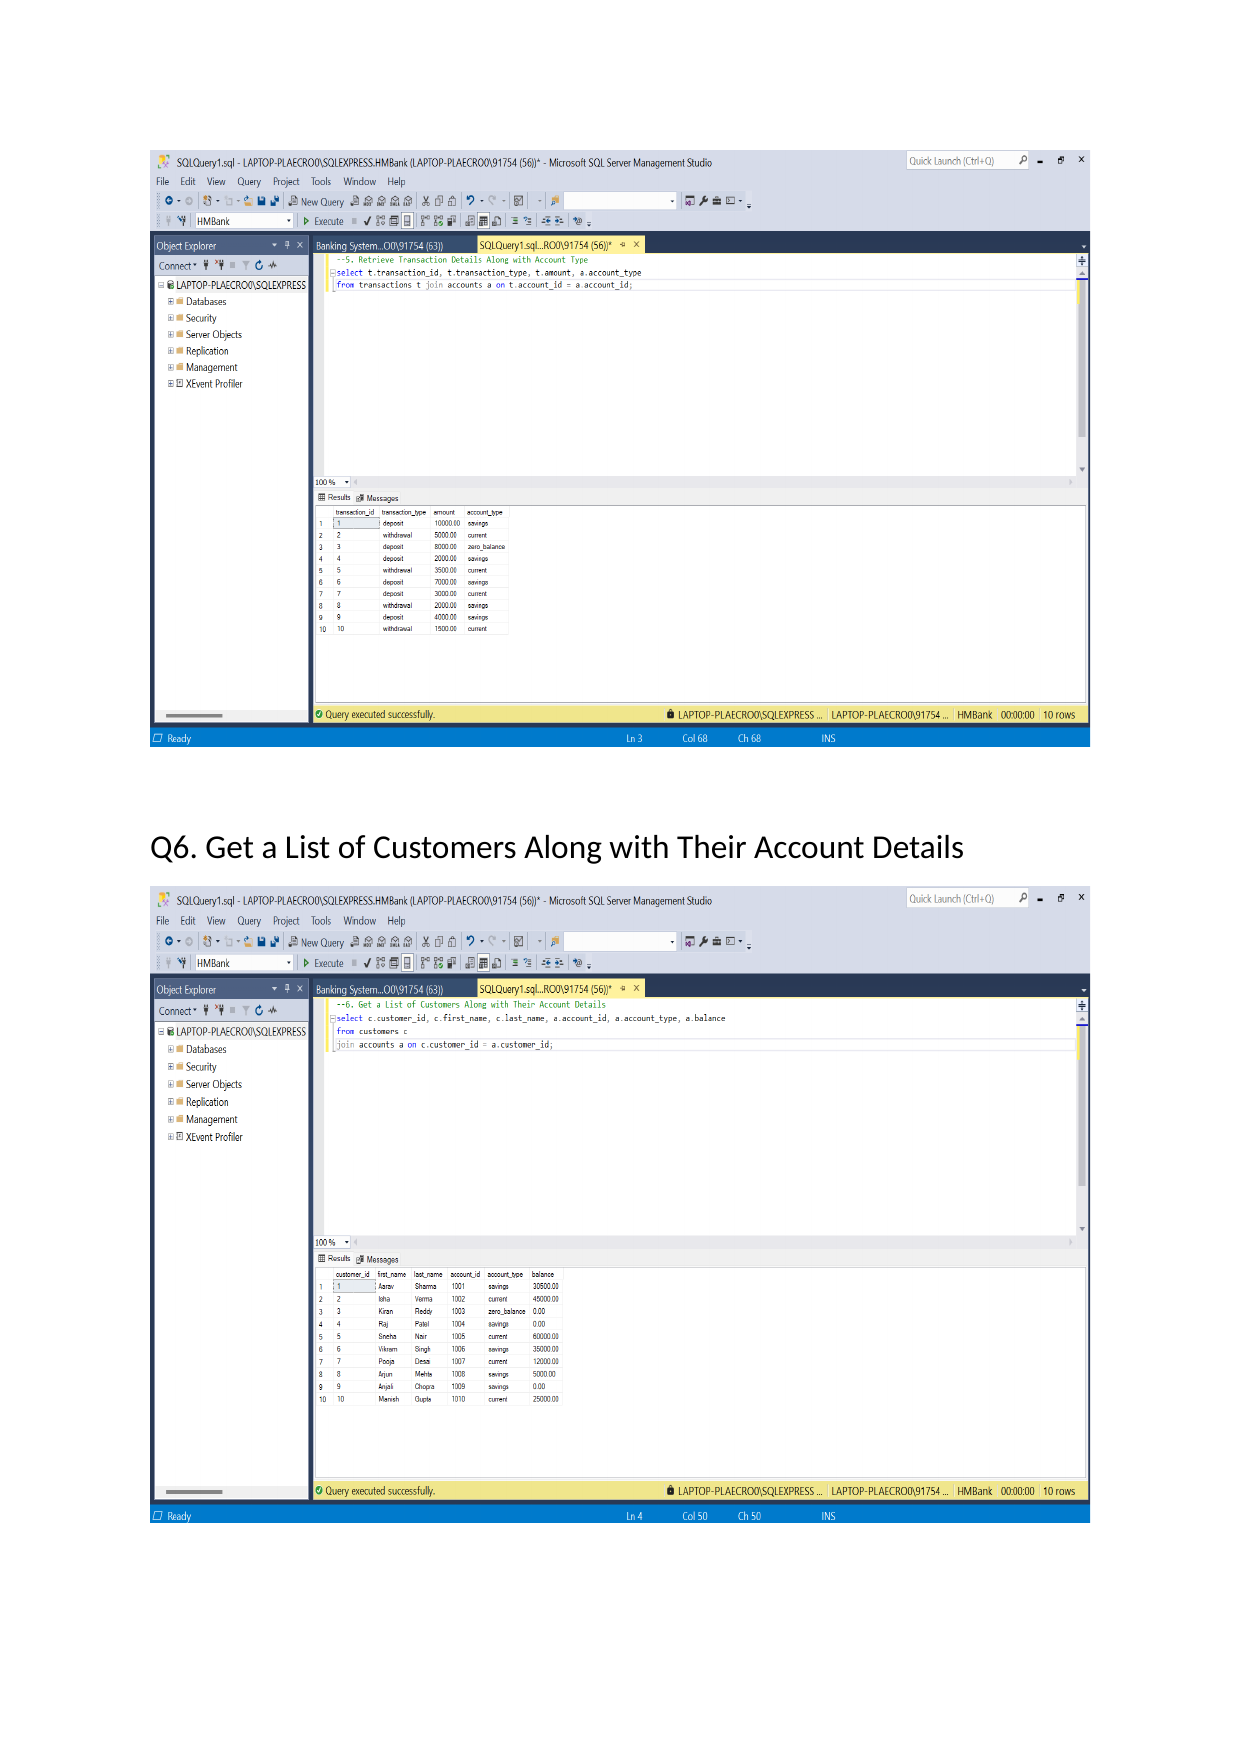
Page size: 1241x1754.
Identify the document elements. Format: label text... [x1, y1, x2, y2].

picture [150, 150, 1091, 747]
text Q6. Get a List of Customers Along with Their Account Details [150, 826, 1090, 866]
picture [150, 886, 1091, 1523]
